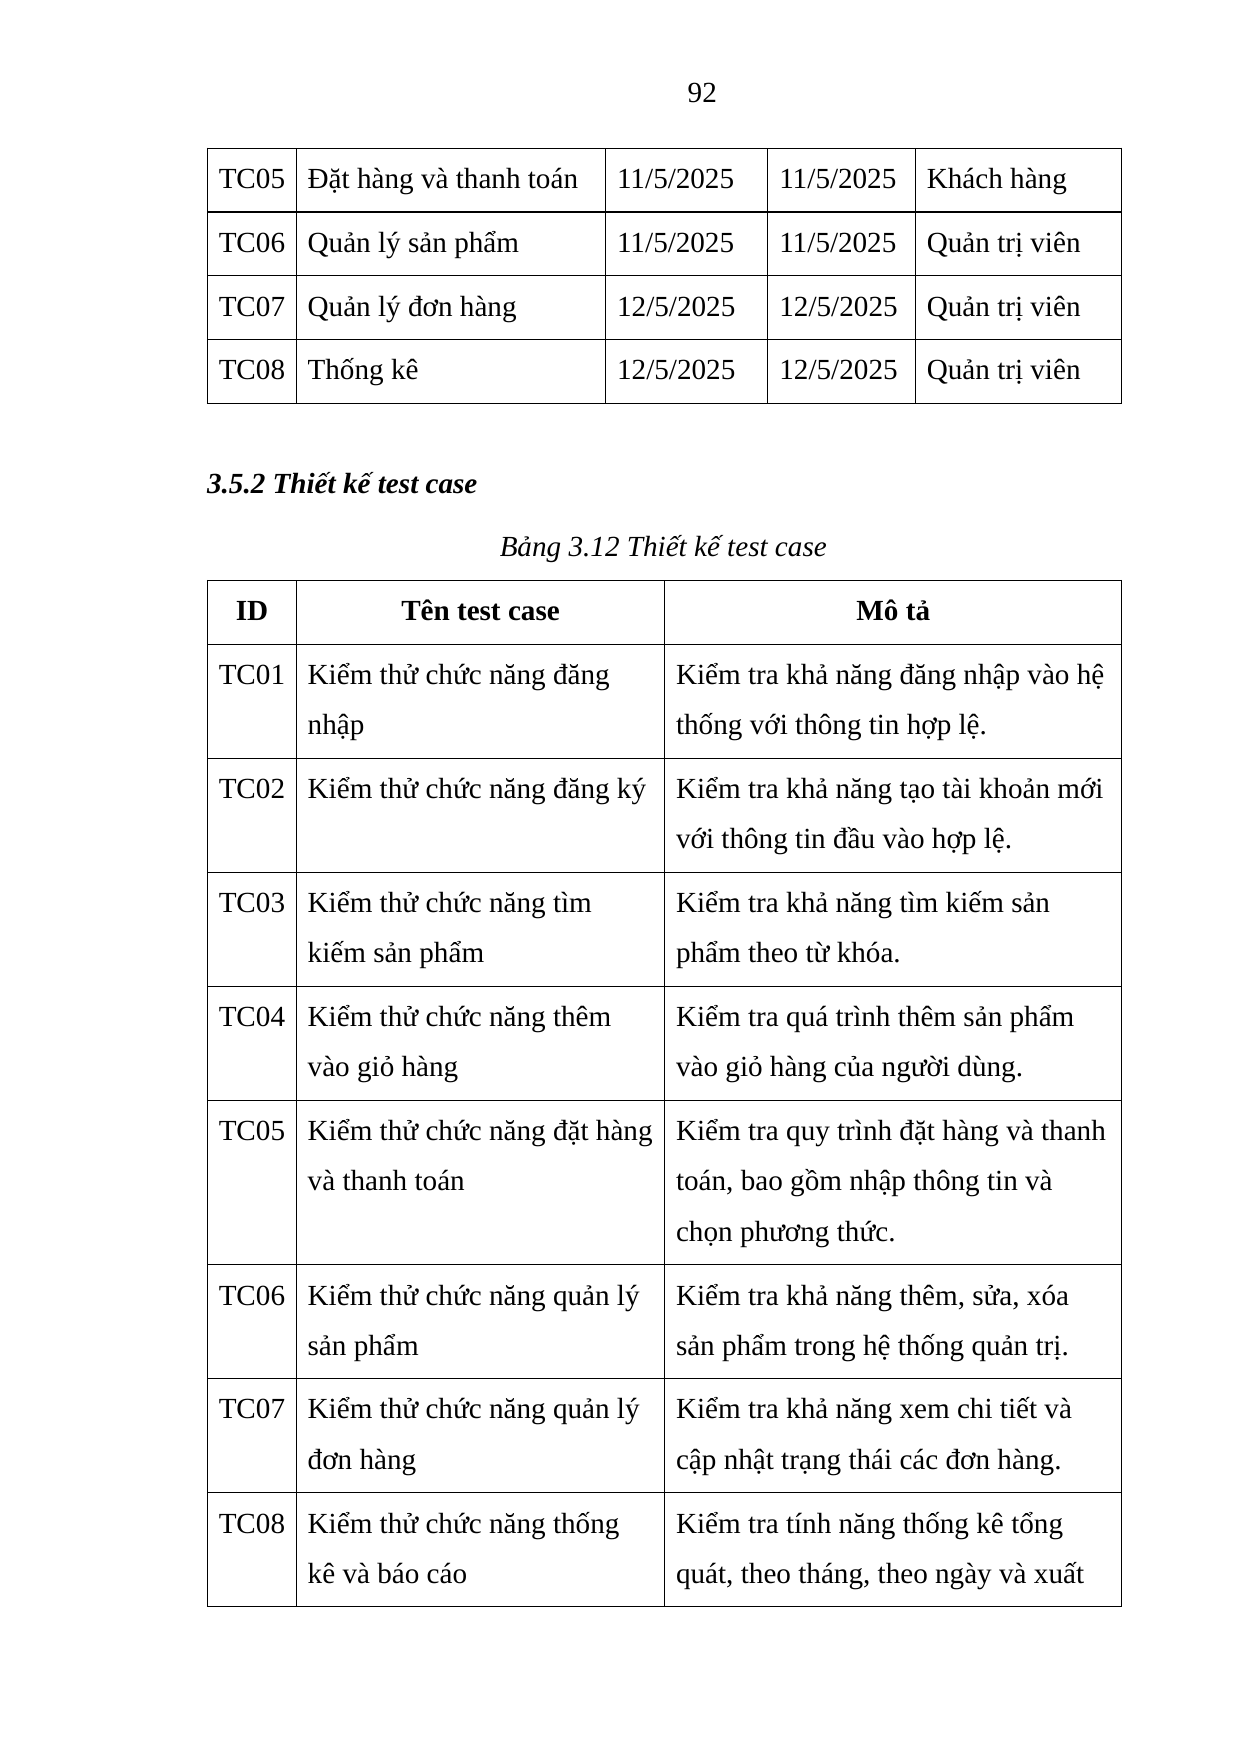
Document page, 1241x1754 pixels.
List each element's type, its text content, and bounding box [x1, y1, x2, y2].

table_cell 12/5/2025 [606, 276, 767, 339]
table_cell 11/5/2025 [606, 149, 767, 211]
table_cell Thống kê [297, 340, 605, 403]
table_cell TC06 [208, 213, 296, 275]
table_cell TC07 [208, 276, 296, 339]
table_cell Kiểm tra khả năng thêm, sửa, xóa sản phẩm trong hệ thống quản trị. [665, 1265, 1121, 1378]
table_cell Quản lý sản phẩm [297, 213, 605, 275]
table_cell Kiểm tra khả năng đăng nhập vào hệ thống với thông tin hợp lệ. [665, 645, 1121, 757]
table_header ID [208, 581, 296, 643]
table_cell Đặt hàng và thanh toán [297, 149, 605, 211]
table_cell TC07 [208, 1379, 296, 1492]
table_cell TC06 [208, 1265, 296, 1378]
table_cell TC02 [208, 759, 296, 872]
table_cell Quản trị viên [916, 213, 1121, 275]
table_cell TC03 [208, 873, 296, 986]
table_cell Quản trị viên [916, 340, 1121, 403]
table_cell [665, 1493, 1121, 1606]
table_cell Khách hàng [916, 149, 1121, 211]
table_cell TC08 [208, 340, 296, 403]
table_cell Kiểm tra quy trình đặt hàng và thanh toán, bao gồm nhập thông tin và chọn phương thức. [665, 1101, 1121, 1264]
table_cell TC08 [208, 1493, 296, 1606]
table_cell Kiểm thử chức năng đặt hàng và thanh toán [297, 1101, 664, 1264]
table_header Mô tả [665, 581, 1121, 643]
table_cell TC04 [208, 987, 296, 1100]
subtitle Thiết kế test case [207, 467, 1122, 500]
table_cell Quản lý đơn hàng [297, 276, 605, 339]
table_cell Kiểm tra quá trình thêm sản phẩm vào giỏ hàng của người dùng. [665, 987, 1121, 1100]
table_cell TC05 [208, 1101, 296, 1264]
table_header Tên test case [297, 581, 664, 643]
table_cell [297, 1493, 664, 1606]
table_cell Kiểm thử chức năng thêm vào giỏ hàng [297, 987, 664, 1100]
table_cell Kiểm thử chức năng quản lý sản phẩm [297, 1265, 664, 1378]
table_cell Quản trị viên [916, 276, 1121, 339]
table_cell 12/5/2025 [768, 276, 915, 339]
table_cell 12/5/2025 [768, 340, 915, 403]
table_cell Kiểm tra khả năng xem chi tiết và cập nhật trạng thái các đơn hàng. [665, 1379, 1121, 1492]
table_cell 11/5/2025 [606, 213, 767, 275]
table_cell 11/5/2025 [768, 149, 915, 211]
table_cell Kiểm tra khả năng tạo tài khoản mới với thông tin đầu vào hợp lệ. [665, 759, 1121, 872]
table_cell 12/5/2025 [606, 340, 767, 403]
table_cell 11/5/2025 [768, 213, 915, 275]
table_cell Kiểm thử chức năng tìm kiếm sản phẩm [297, 873, 664, 986]
table_cell TC01 [208, 645, 296, 757]
table_cell Kiểm thử chức năng quản lý đơn hàng [297, 1379, 664, 1492]
table_cell Kiểm thử chức năng đăng nhập [297, 645, 664, 757]
table_cell Kiểm tra khả năng tìm kiếm sản phẩm theo từ khóa. [665, 873, 1121, 986]
table_cell Kiểm thử chức năng đăng ký [297, 759, 664, 872]
table_cell TC05 [208, 149, 296, 211]
